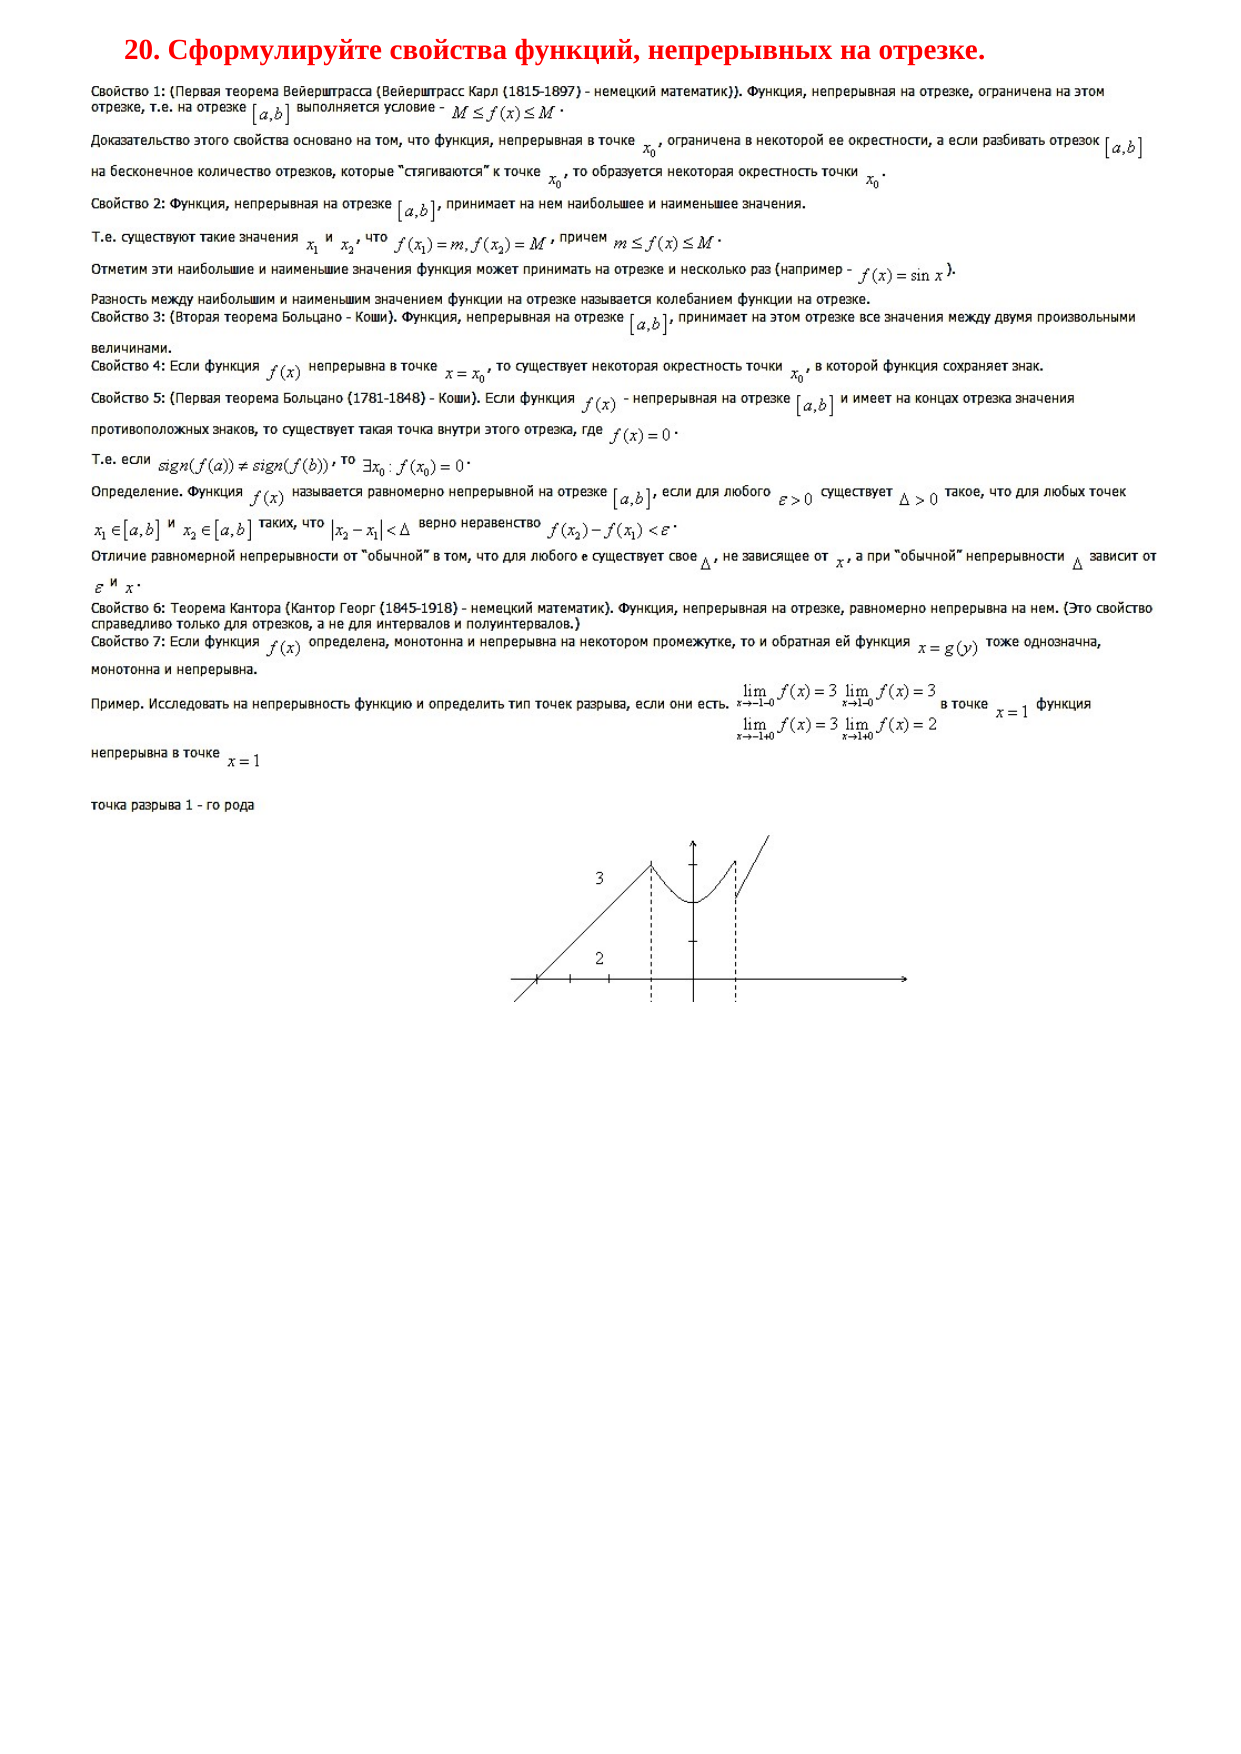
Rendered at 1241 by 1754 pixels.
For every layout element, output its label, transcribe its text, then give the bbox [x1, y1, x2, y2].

list Сформулируйте свойства функций, непрерывных на отрезке. [124, 32, 1219, 66]
picture [90, 86, 1157, 1002]
